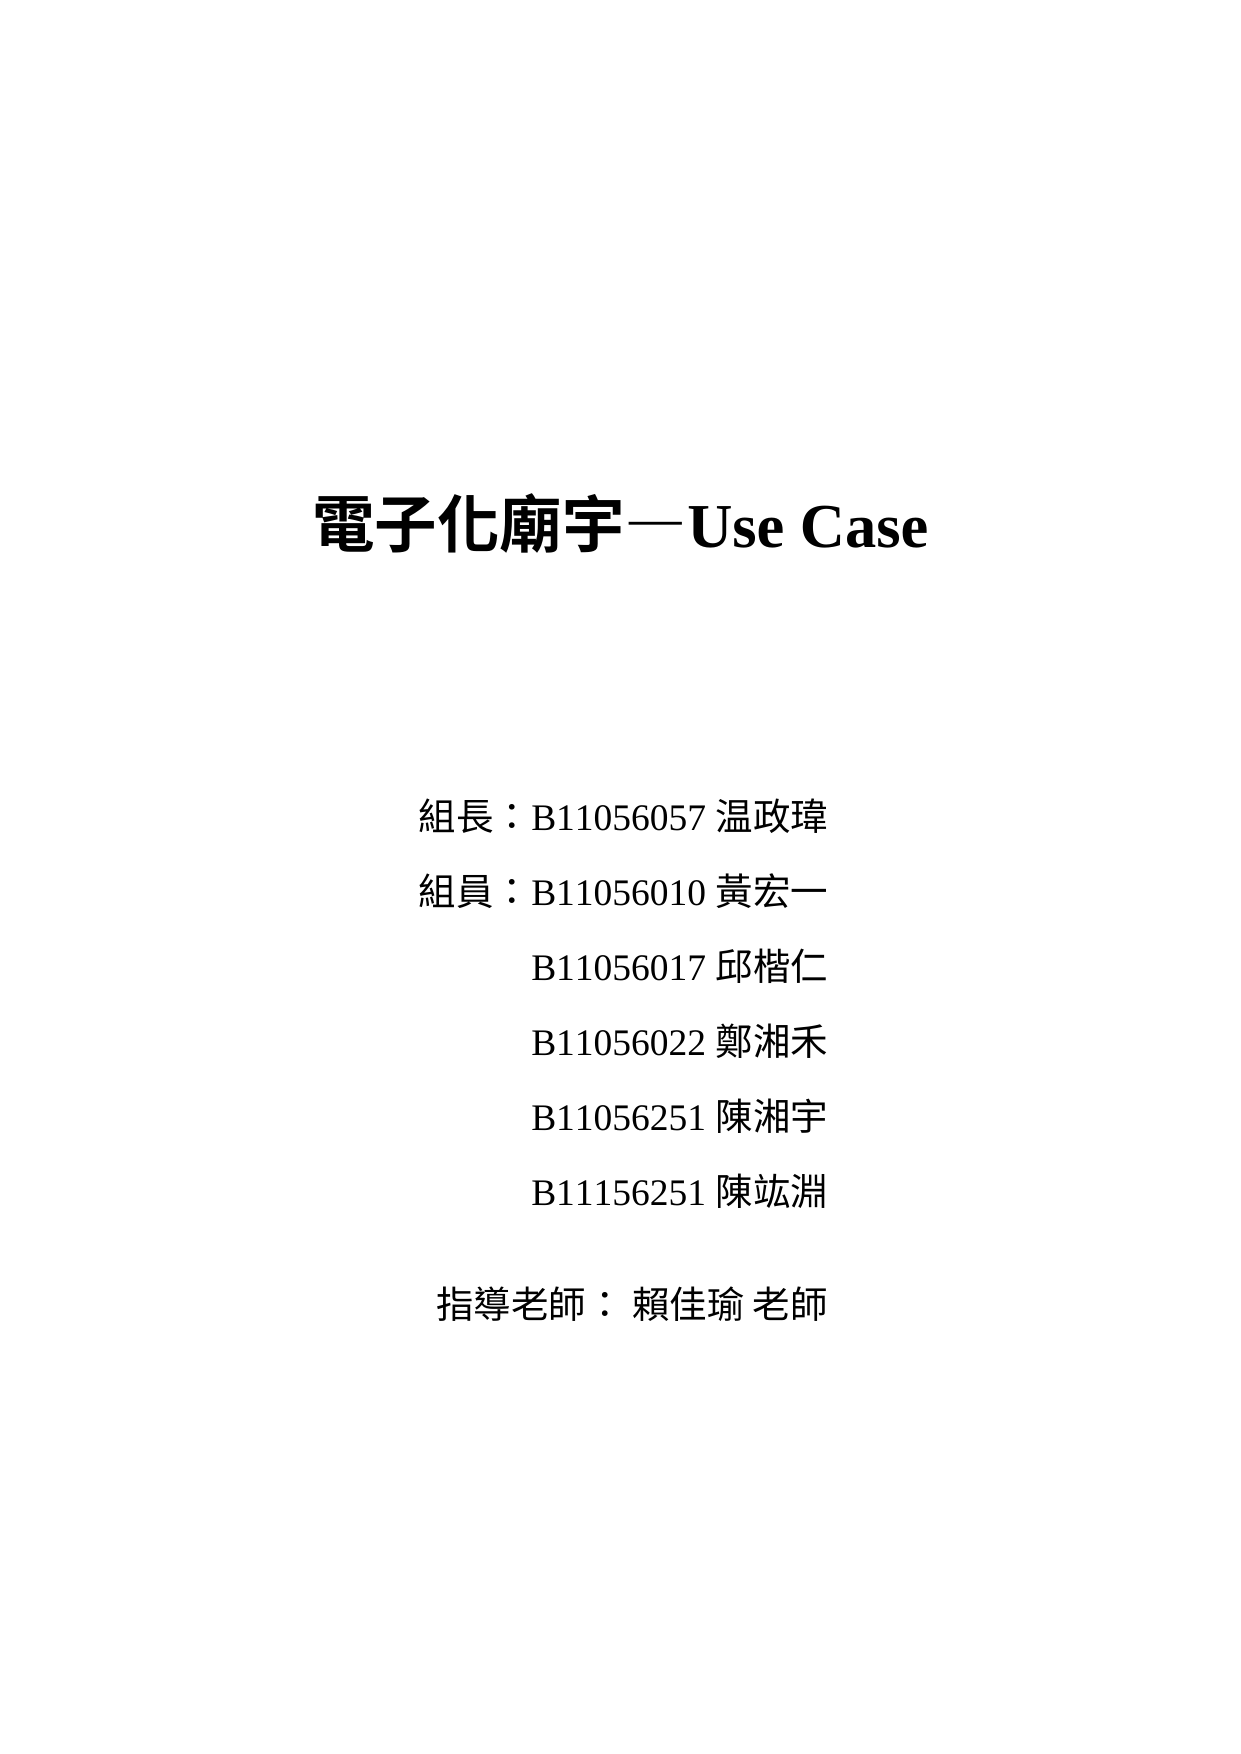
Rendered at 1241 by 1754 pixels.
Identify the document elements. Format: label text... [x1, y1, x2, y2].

text B11056022 鄭湘禾 [187, 1002, 828, 1077]
text B11056251 陳湘宇 [187, 1077, 828, 1152]
text 組員：B11056010 黃宏一 [187, 852, 828, 927]
text 電子化廟宇—Use Case [187, 464, 1053, 577]
text 指導老師： 賴佳瑜 老師 [187, 1264, 828, 1339]
text B11056017 邱楷仁 [187, 927, 828, 1002]
text 組長：B11056057 温政瑋 [187, 777, 828, 852]
text B11156251 陳竑淵 [187, 1152, 828, 1227]
